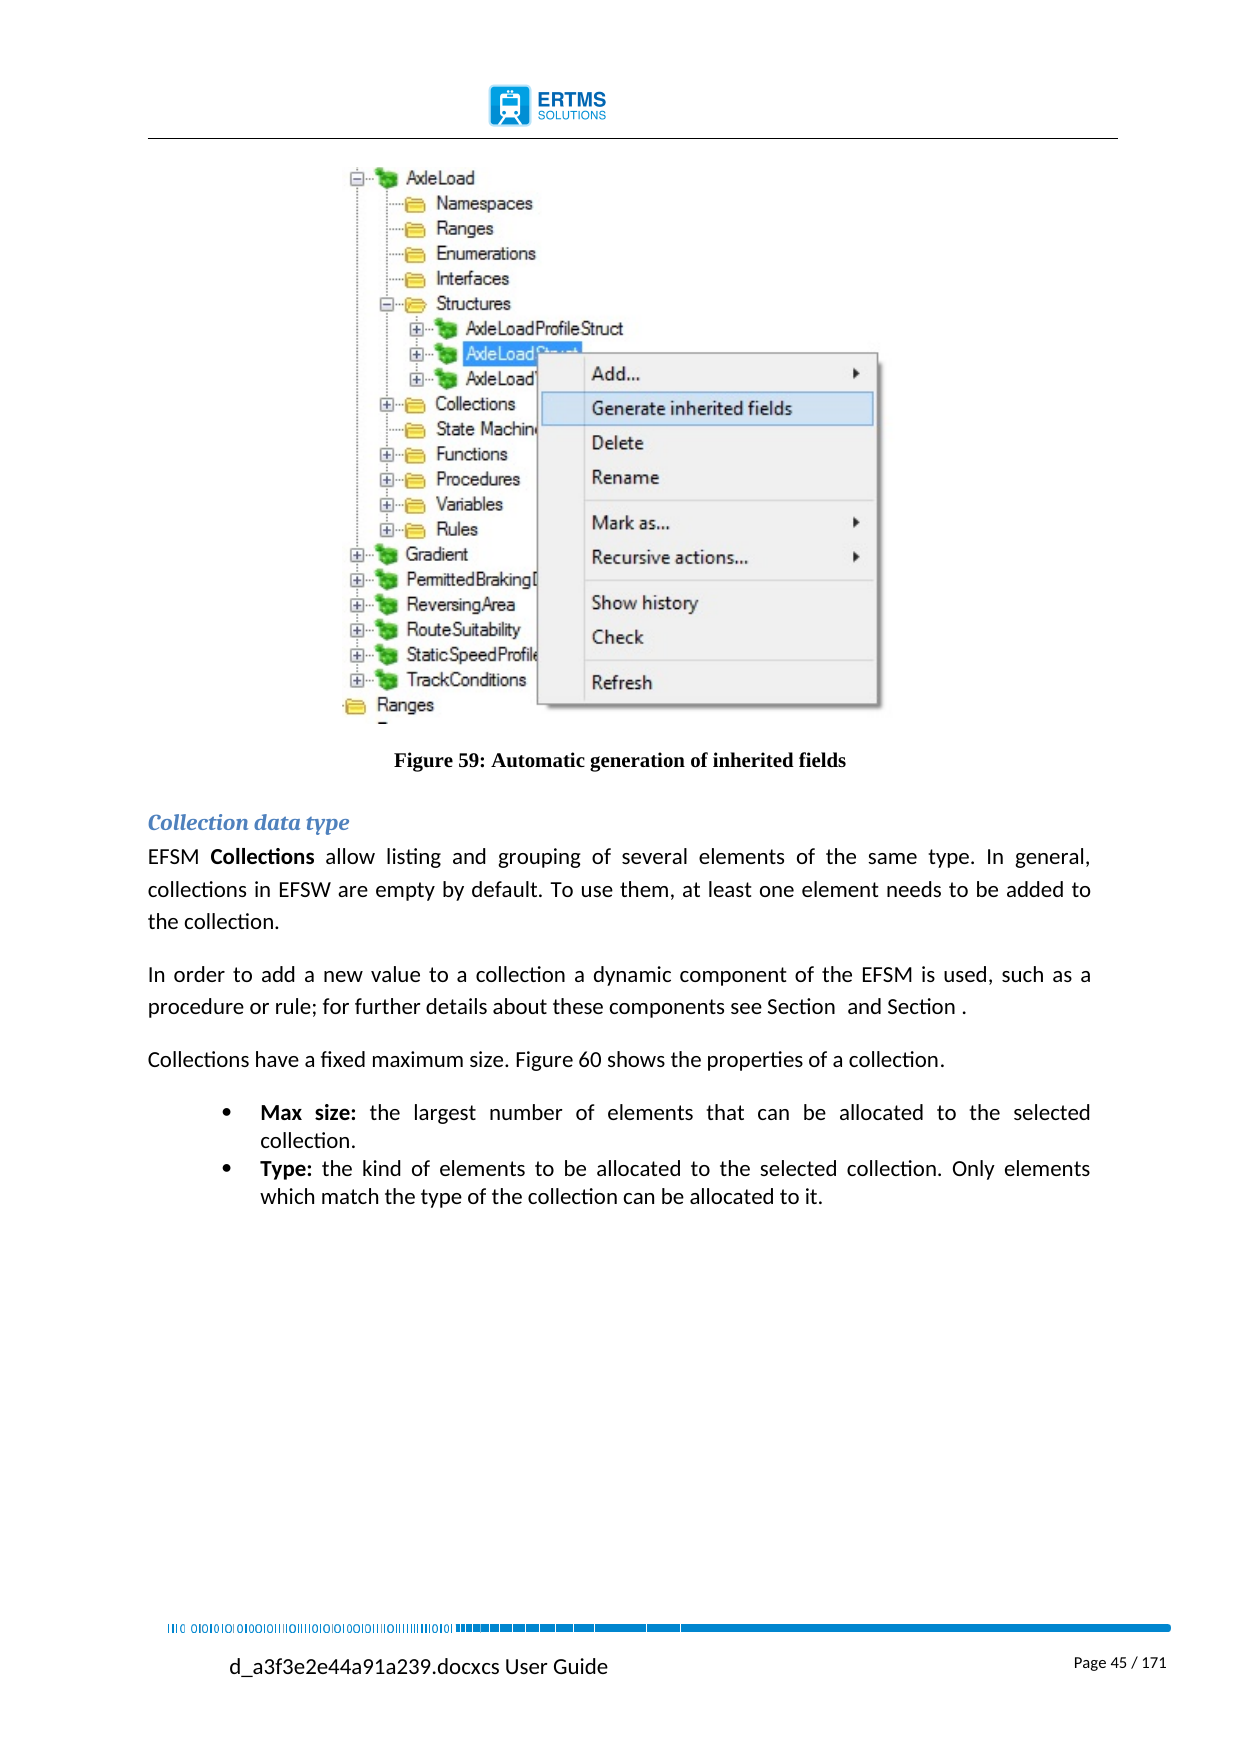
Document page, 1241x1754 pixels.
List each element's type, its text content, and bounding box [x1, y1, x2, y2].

text Collections have a fixed maximum size. Figure 60 shows the properties of a collection. [148, 1045, 1093, 1073]
picture [167, 1624, 1171, 1633]
list Type: the kind of elements to be allocated to the selected collection. Only elements which match the type of the collection can be allocated to it. [223, 1154, 1093, 1210]
list Max size: the largest number of elements that can be allocated to the selected collection. [223, 1098, 1093, 1154]
text Figure 59: Automatic generation of inherited fields [148, 748, 1093, 772]
picture [477, 73, 617, 138]
text EFSM Collections allow listing and grouping of several elements of the same type. In general, collections in EFSW are empty by default. To use them, at least one element needs to be added to the collection. [148, 842, 1093, 935]
subtitle Collection data type [148, 810, 1093, 836]
text In order to add a new value to a collection a dynamic component of the EFSM is used, such as a procedure or rule; for further details about these components see Section 0 and Section 0. [148, 960, 1093, 1020]
picture [342, 167, 899, 724]
